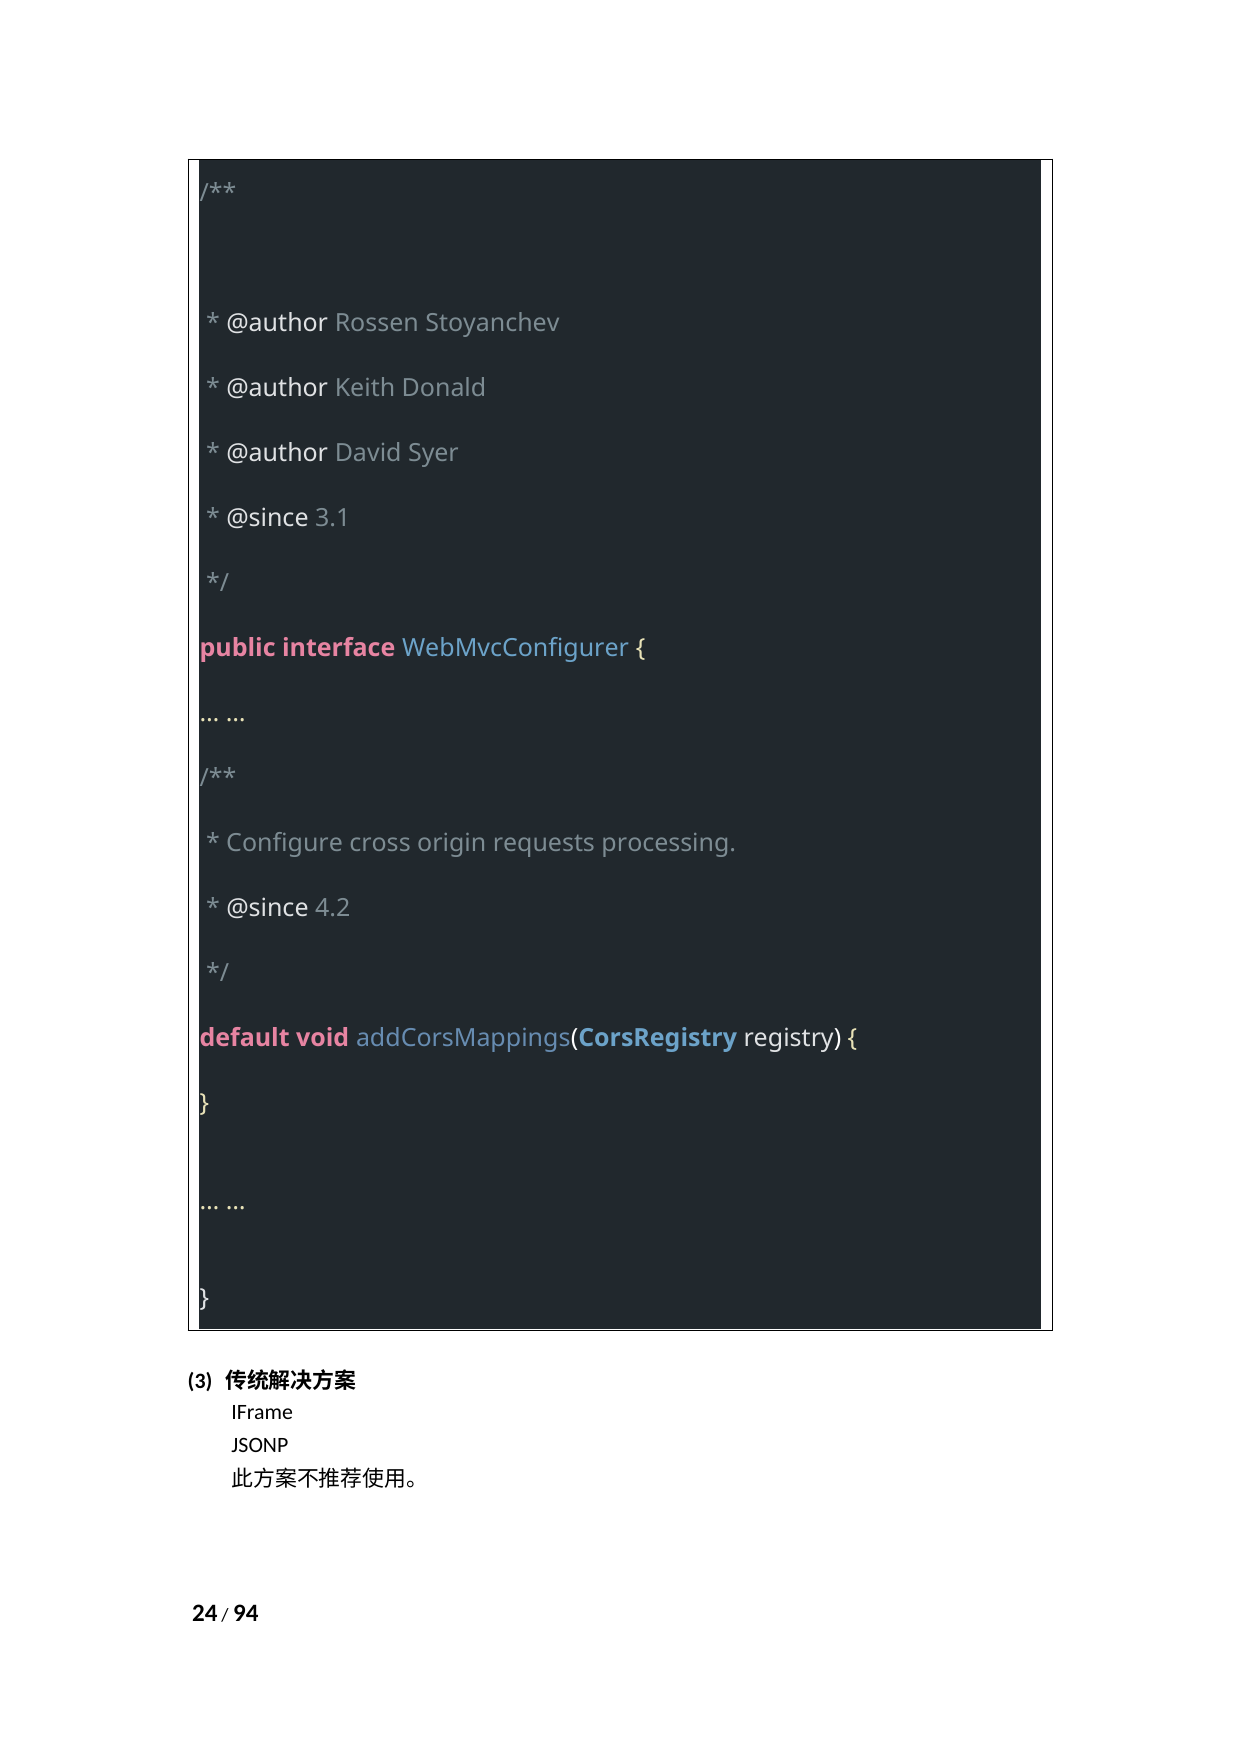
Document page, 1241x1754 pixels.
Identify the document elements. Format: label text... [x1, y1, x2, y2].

text 此方案不推荐使用。 [187, 1461, 1053, 1493]
text JSONP [187, 1428, 1053, 1461]
list 传统解决方案 [187, 1363, 1053, 1396]
text IFrame [187, 1396, 1053, 1428]
